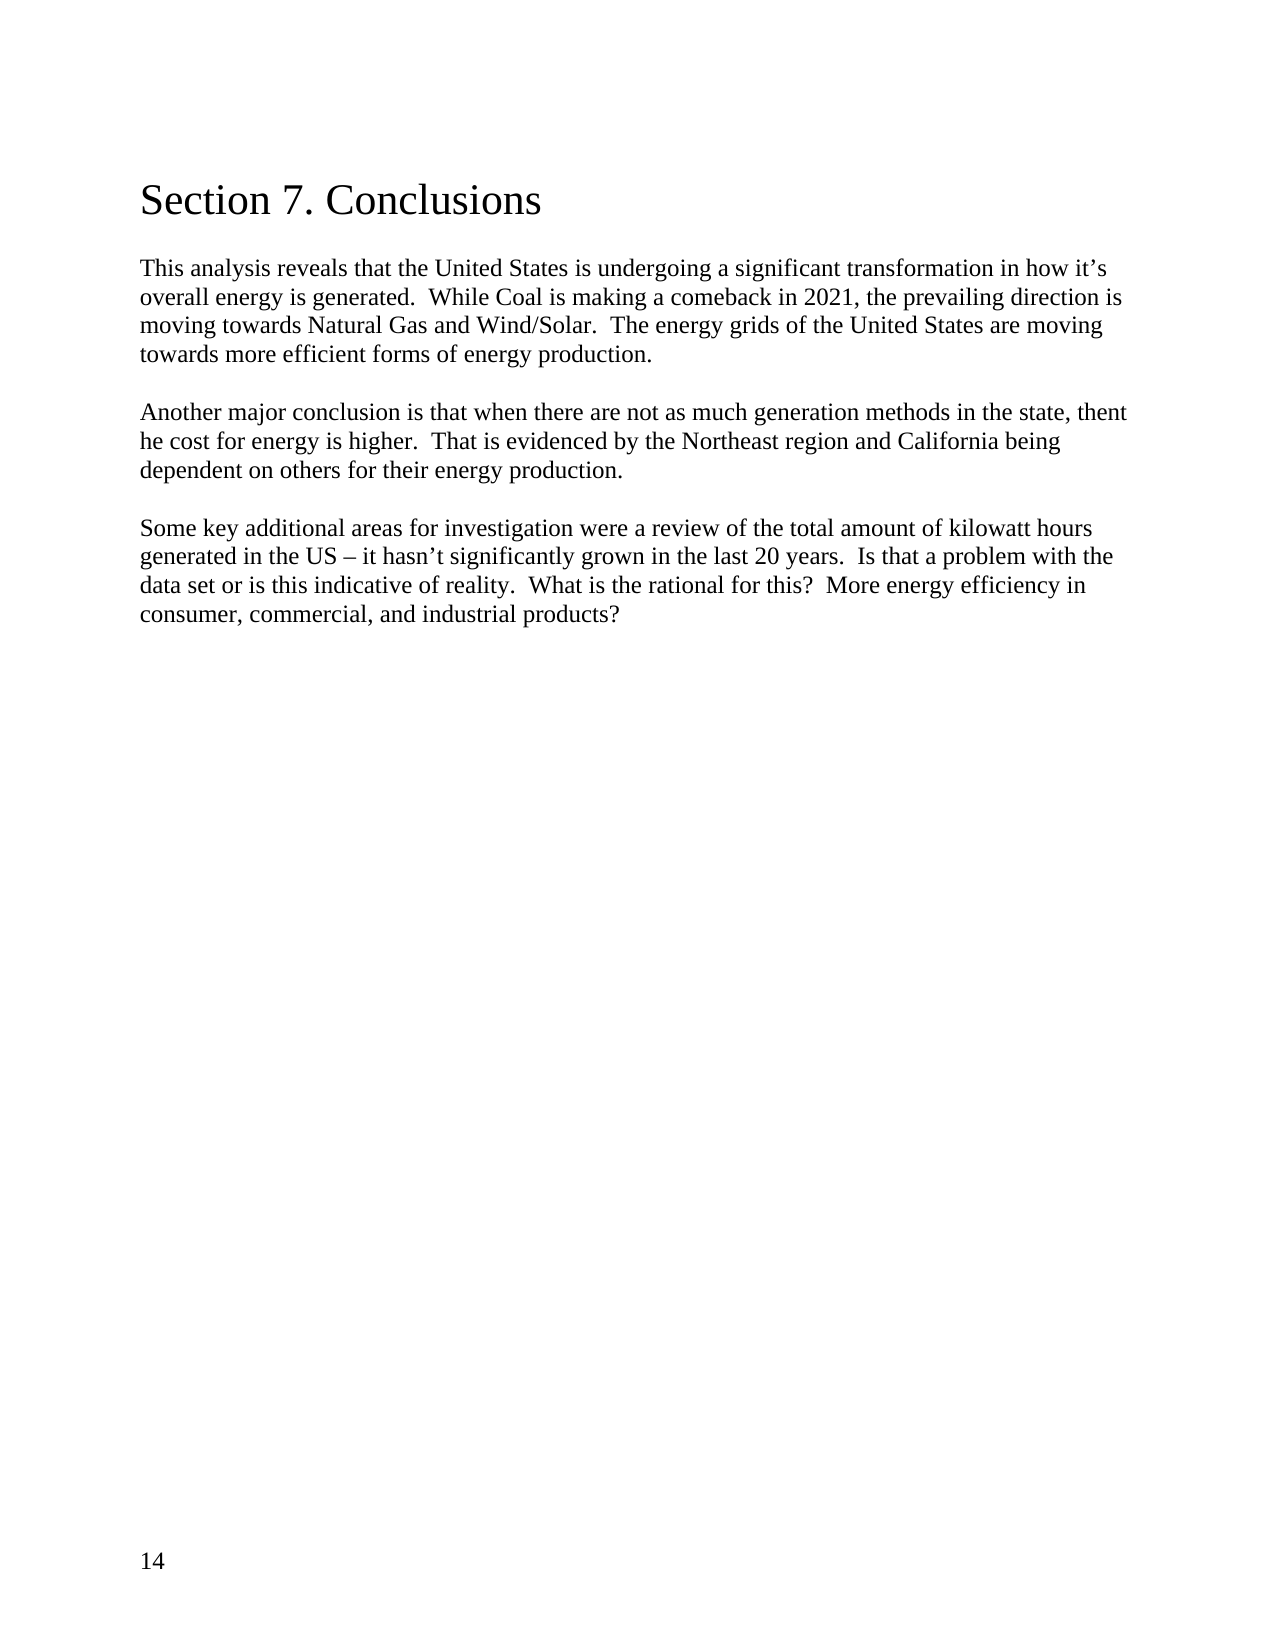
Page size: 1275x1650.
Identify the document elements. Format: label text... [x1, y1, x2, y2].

text Another major conclusion is that when there are not as much generation methods in the state, thent he cost for energy is higher. That is evidenced by the Northeast region and California being dependent on others for their energy production. [139, 397, 1136, 483]
text Some key additional areas for investigation were a review of the total amount of kilowatt hours generated in the US – it hasn’t significantly grown in the last 20 years. Is that a problem with the data set or is this indicative of reality. What is the rational for this? More energy efficiency in consumer, commercial, and industrial products? [139, 513, 1136, 628]
subtitle Section 7. Conclusions [139, 174, 1136, 224]
text This analysis reveals that the United States is undergoing a significant transformation in how it’s overall energy is generated. While Coal is making a comeback in 2021, the prevailing direction is moving towards Natural Gas and Wind/Solar. The energy grids of the United States are moving towards more efficient forms of energy production. [139, 253, 1136, 368]
